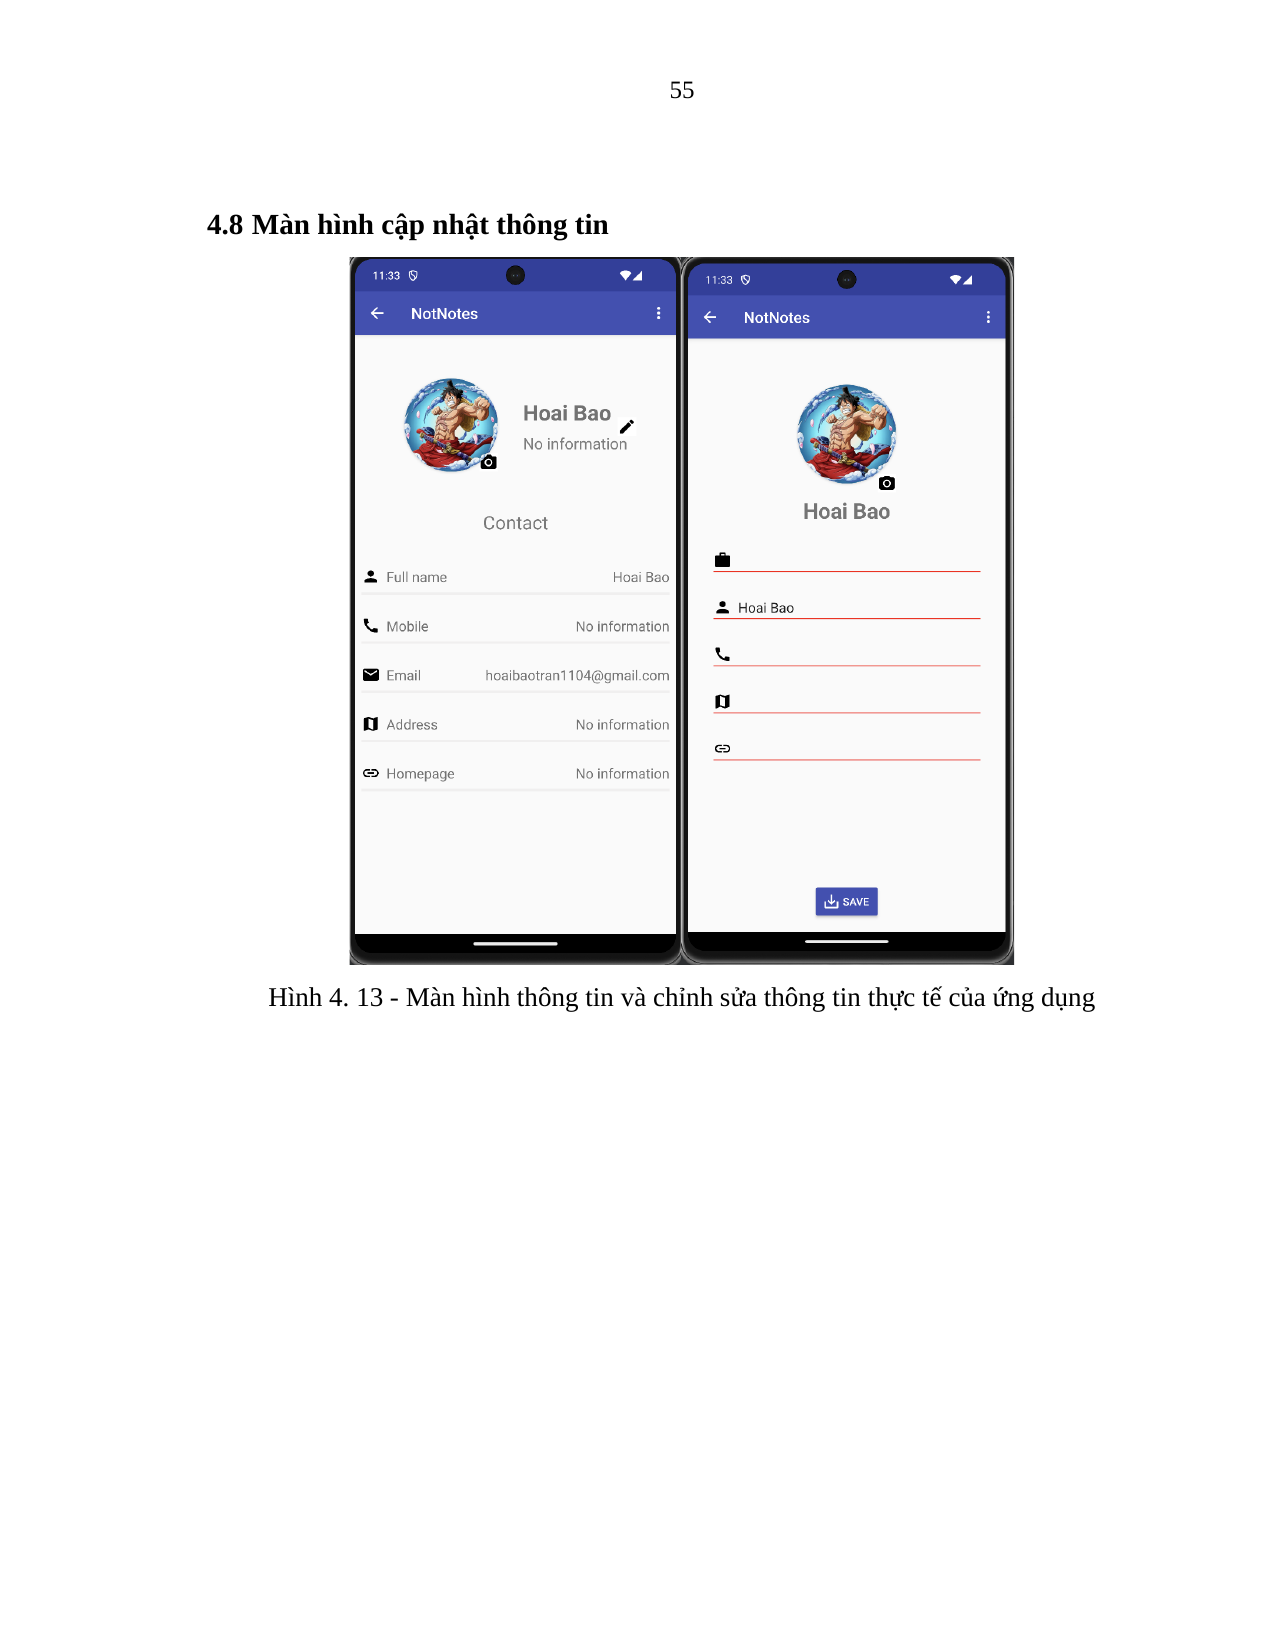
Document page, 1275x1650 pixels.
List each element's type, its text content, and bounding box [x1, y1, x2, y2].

list Màn hình cập nhật thông tin [207, 207, 1157, 240]
picture [349, 257, 1015, 965]
text Hình 4. - Màn hình thông tin và chỉnh sửa thông tin thực tế của ứng dụng [207, 982, 1157, 1013]
